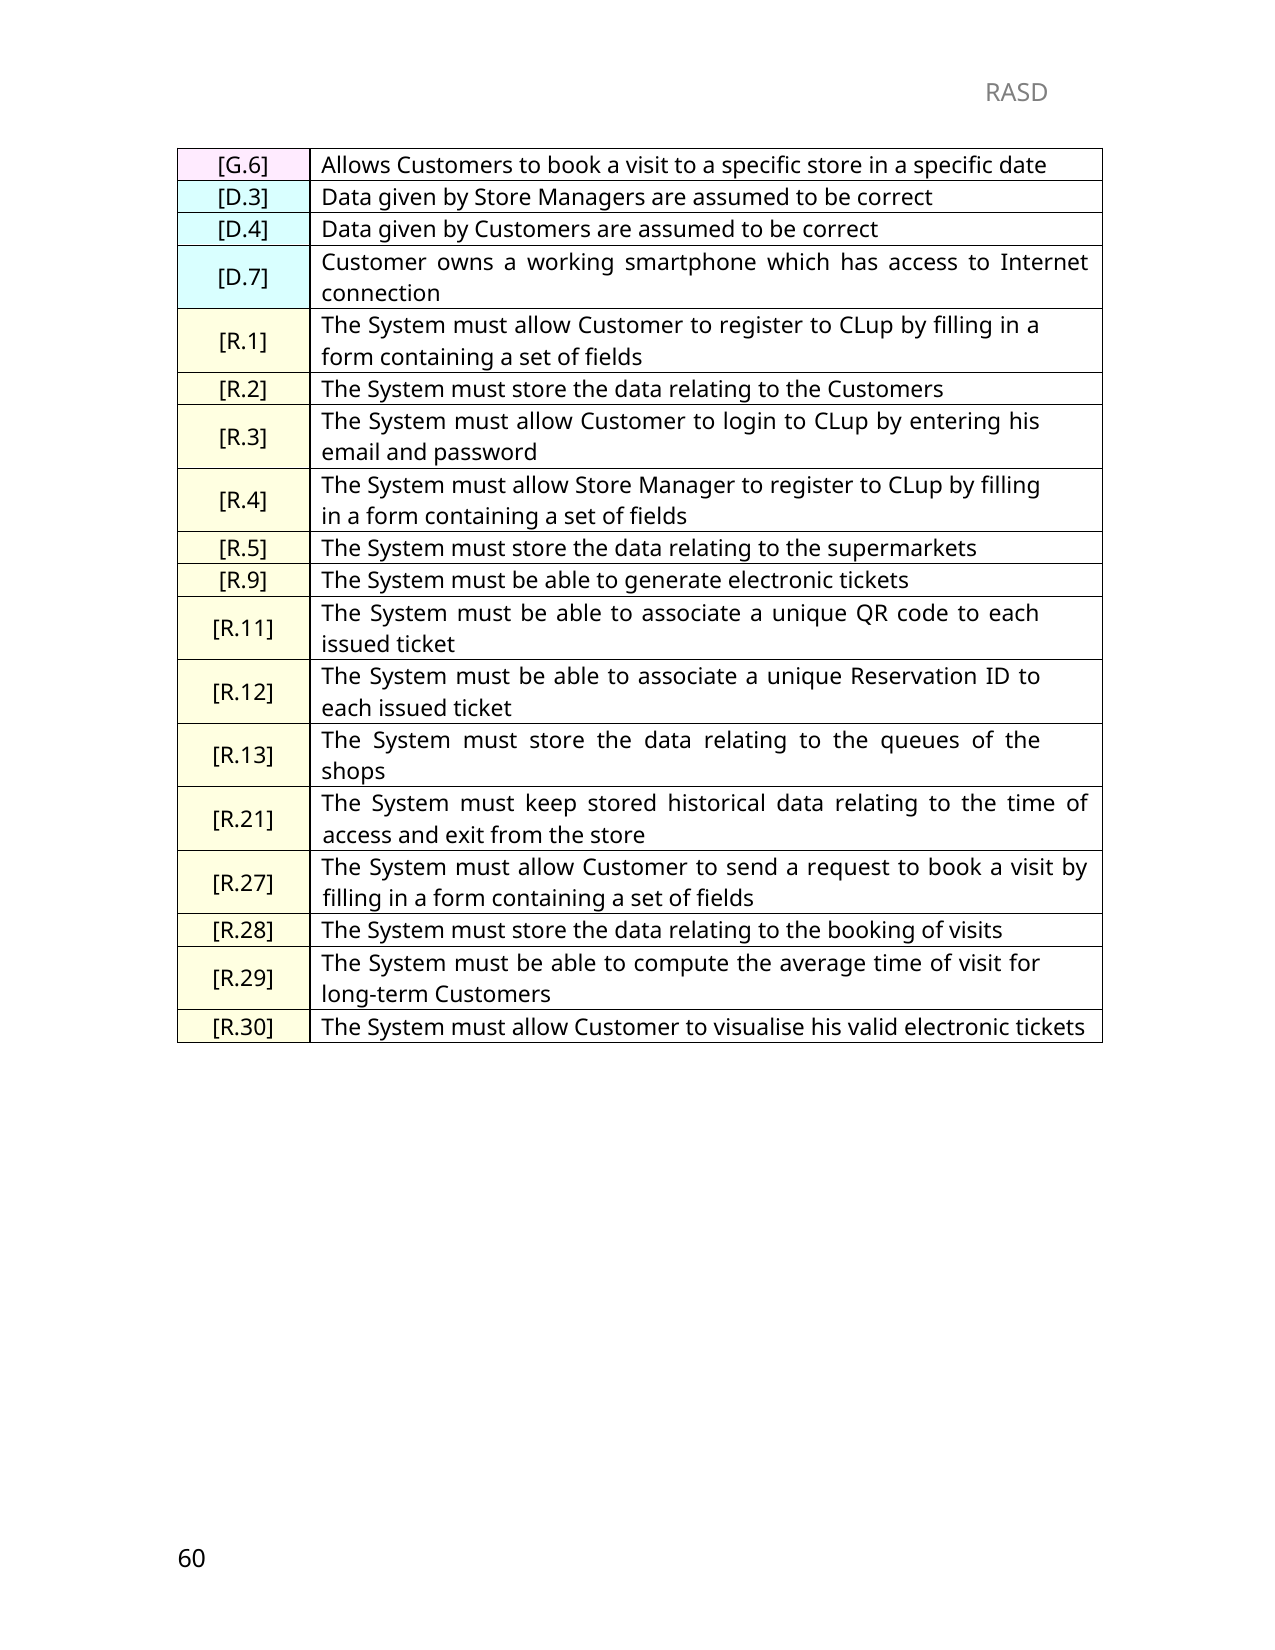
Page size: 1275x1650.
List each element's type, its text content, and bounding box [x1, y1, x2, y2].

table_cell [D.7] [178, 246, 309, 308]
table_cell The System must be able to generate electronic tickets [311, 564, 1102, 596]
table_cell [R.5] [178, 532, 309, 563]
table_cell [R.21] [178, 787, 309, 850]
table_cell [R.29] [178, 947, 309, 1009]
table_cell [R.4] [178, 469, 309, 531]
table_cell Customer owns a working smartphone which has access to Internet connection [311, 246, 1102, 308]
table_cell The System must store the data relating to the Customers [311, 373, 1102, 404]
table_cell The System must store the data relating to the supermarkets [311, 532, 1102, 563]
table_cell [D.3] [178, 181, 309, 212]
table_cell [R.12] [178, 660, 309, 723]
table_cell [R.1] [178, 309, 309, 372]
table_cell The System must be able to associate a unique QR code to each issued ticket [311, 597, 1102, 659]
table_cell The System must allow Store Manager to register to CLup by filling in a form containing a set of fields [311, 469, 1102, 531]
table_cell The System must allow Customer to login to CLup by entering his email and password [311, 405, 1102, 467]
table_cell The System must store the data relating to the booking of visits [311, 914, 1102, 946]
table_cell [R.13] [178, 724, 309, 786]
table_cell The System must store the data relating to the queues of the shops [311, 724, 1102, 786]
table_cell The System must be able to compute the average time of visit for long-term Customers [311, 947, 1102, 1009]
table_cell [R.2] [178, 373, 309, 404]
table_cell The System must allow Customer to send a request to book a visit by filling in a form containing a set of fields [311, 851, 1102, 913]
table_cell The System must allow Customer to visualise his valid electronic tickets [311, 1010, 1102, 1042]
table_cell The System must keep stored historical data relating to the time of access and exit from the store [311, 787, 1102, 850]
table_header [G.6] [178, 149, 309, 180]
table_cell [R.11] [178, 597, 309, 659]
table_cell [R.9] [178, 564, 309, 596]
table_cell [R.27] [178, 851, 309, 913]
table_cell [R.30] [178, 1010, 309, 1042]
table_cell [D.4] [178, 213, 309, 244]
table_cell The System must be able to associate a unique Reservation ID to each issued ticket [311, 660, 1102, 723]
table_cell [R.3] [178, 405, 309, 467]
table_cell Data given by Customers are assumed to be correct [311, 213, 1102, 244]
table_header Allows Customers to book a visit to a specific store in a specific date [311, 149, 1102, 180]
table_cell The System must allow Customer to register to CLup by filling in a form containing a set of fields [311, 309, 1102, 372]
table_cell Data given by Store Managers are assumed to be correct [311, 181, 1102, 212]
table_cell [R.28] [178, 914, 309, 946]
